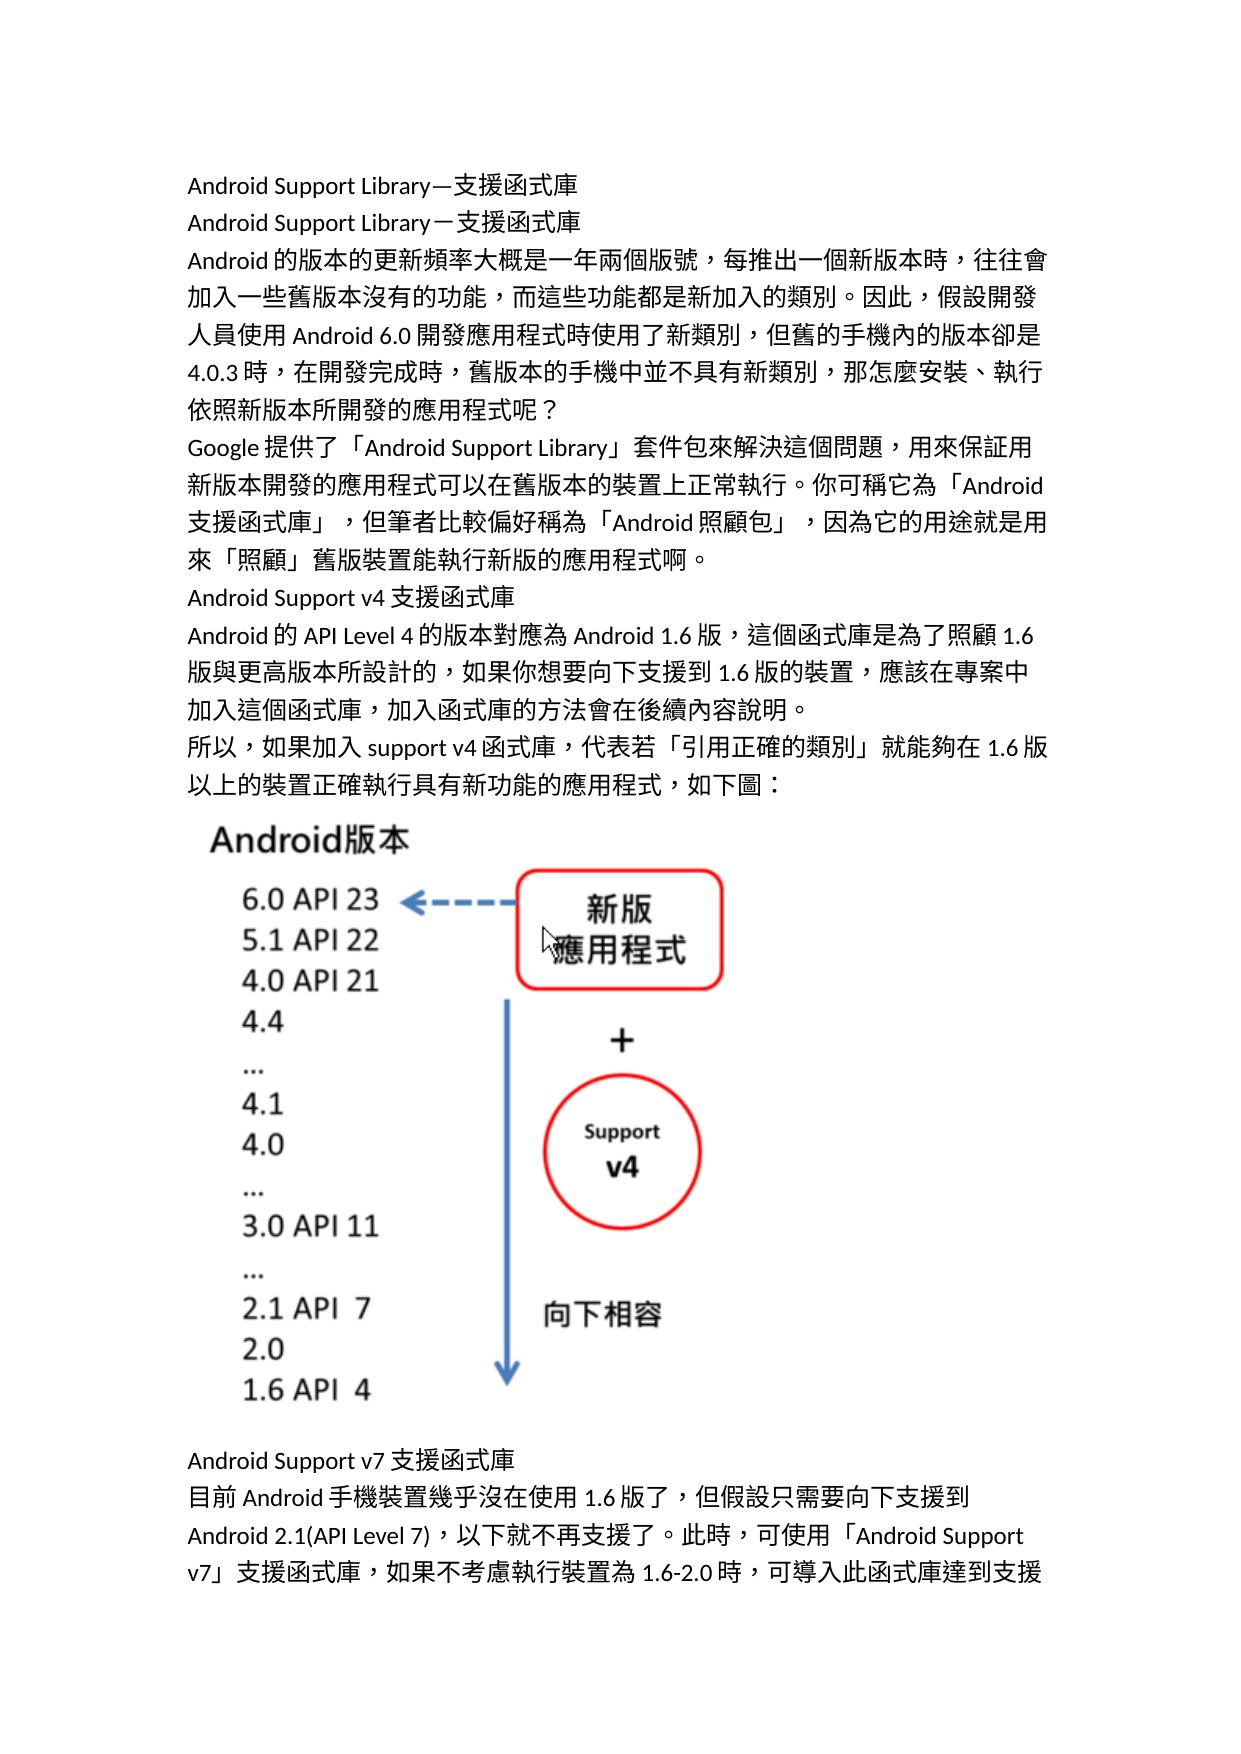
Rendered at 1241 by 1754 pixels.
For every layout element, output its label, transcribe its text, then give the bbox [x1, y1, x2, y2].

text Google提供了「Android Support Library」套件包來解決這個問題，用來保証用新版本開發的應用程式可以在舊版本的裝置上正常執行。你可稱它為「Android支援函式庫」，但筆者比較偏好稱為「Android照顧包」，因為它的用途就是用來「照顧」舊版裝置能執行新版的應用程式啊。 [187, 427, 1053, 577]
text Android的API Level 4的版本對應為Android 1.6版，這個函式庫是為了照顧1.6版與更高版本所設計的，如果你想要向下支援到1.6版的裝置，應該在專案中加入這個函式庫，加入函式庫的方法會在後續內容說明。 [187, 614, 1053, 727]
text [187, 1477, 1053, 1589]
text 所以，如果加入support v4函式庫，代表若「引用正確的類別」就能夠在1.6版以上的裝置正確執行具有新功能的應用程式，如下圖： [187, 727, 1053, 802]
text Android Support v4支援函式庫 [187, 577, 1053, 614]
text Android Support v7支援函式庫 [187, 1439, 1053, 1477]
text Android的版本的更新頻率大概是一年兩個版號，每推出一個新版本時，往往會加入一些舊版本沒有的功能，而這些功能都是新加入的類別。因此，假設開發人員使用Android 6.0開發應用程式時使用了新類別，但舊的手機內的版本卻是4.0.3時，在開發完成時，舊版本的手機中並不具有新類別，那怎麼安裝、執行依照新版本所開發的應用程式呢？ [187, 239, 1053, 427]
text Android Support Library－支援函式庫 [187, 202, 1053, 239]
text Android Support Library—支援函式庫 [187, 164, 1053, 202]
picture [187, 802, 771, 1440]
